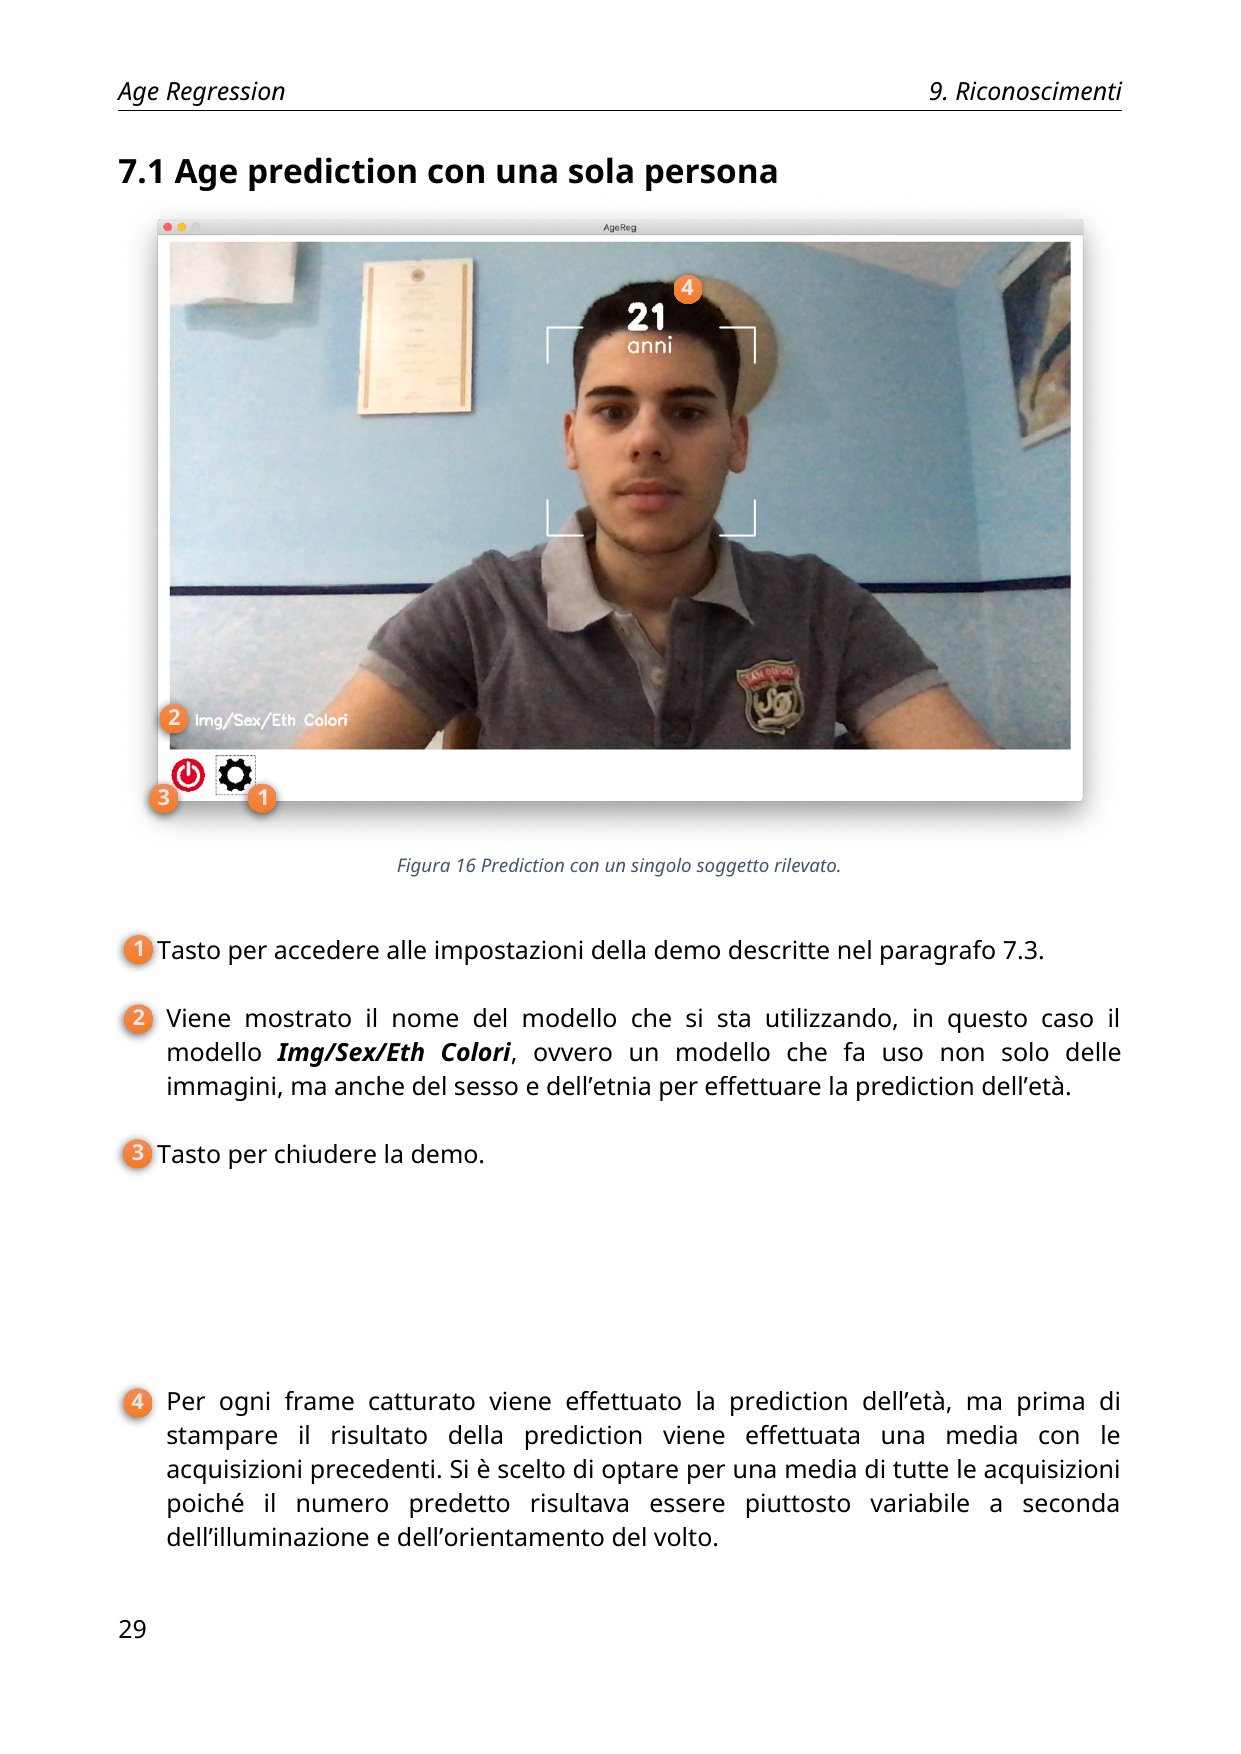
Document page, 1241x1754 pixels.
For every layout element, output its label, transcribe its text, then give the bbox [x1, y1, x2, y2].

text Tasto per accedere alle impostazioni della demo descritte nel paragrafo 7.3. [150, 933, 1122, 967]
text Viene mostrato il nome del modello che si sta utilizzando, in questo caso il modello Img/Sex/Eth Colori, ovvero un modello che fa uso non solo delle immagini, ma anche del sesso e dell’etnia per effettuare la prediction dell’età. [166, 1001, 1122, 1103]
text Per ogni frame catturato viene effettuato la prediction dell’età, ma prima di stampare il risultato della prediction viene effettuata una media con le acquisizioni precedenti. Si è scelto di optare per una media di tutte le acquisizioni poiché il numero predetto risultava essere piuttosto variabile a seconda dell’illuminazione e dell’orientamento del volto. [166, 1383, 1122, 1554]
picture [118, 193, 1122, 853]
text Tasto per chiudere la demo. [149, 1137, 1122, 1171]
text Figura 16 Prediction con un singolo soggetto rilevato. [118, 853, 1122, 878]
subtitle 7.1 Age prediction con una sola persona [118, 148, 1122, 193]
